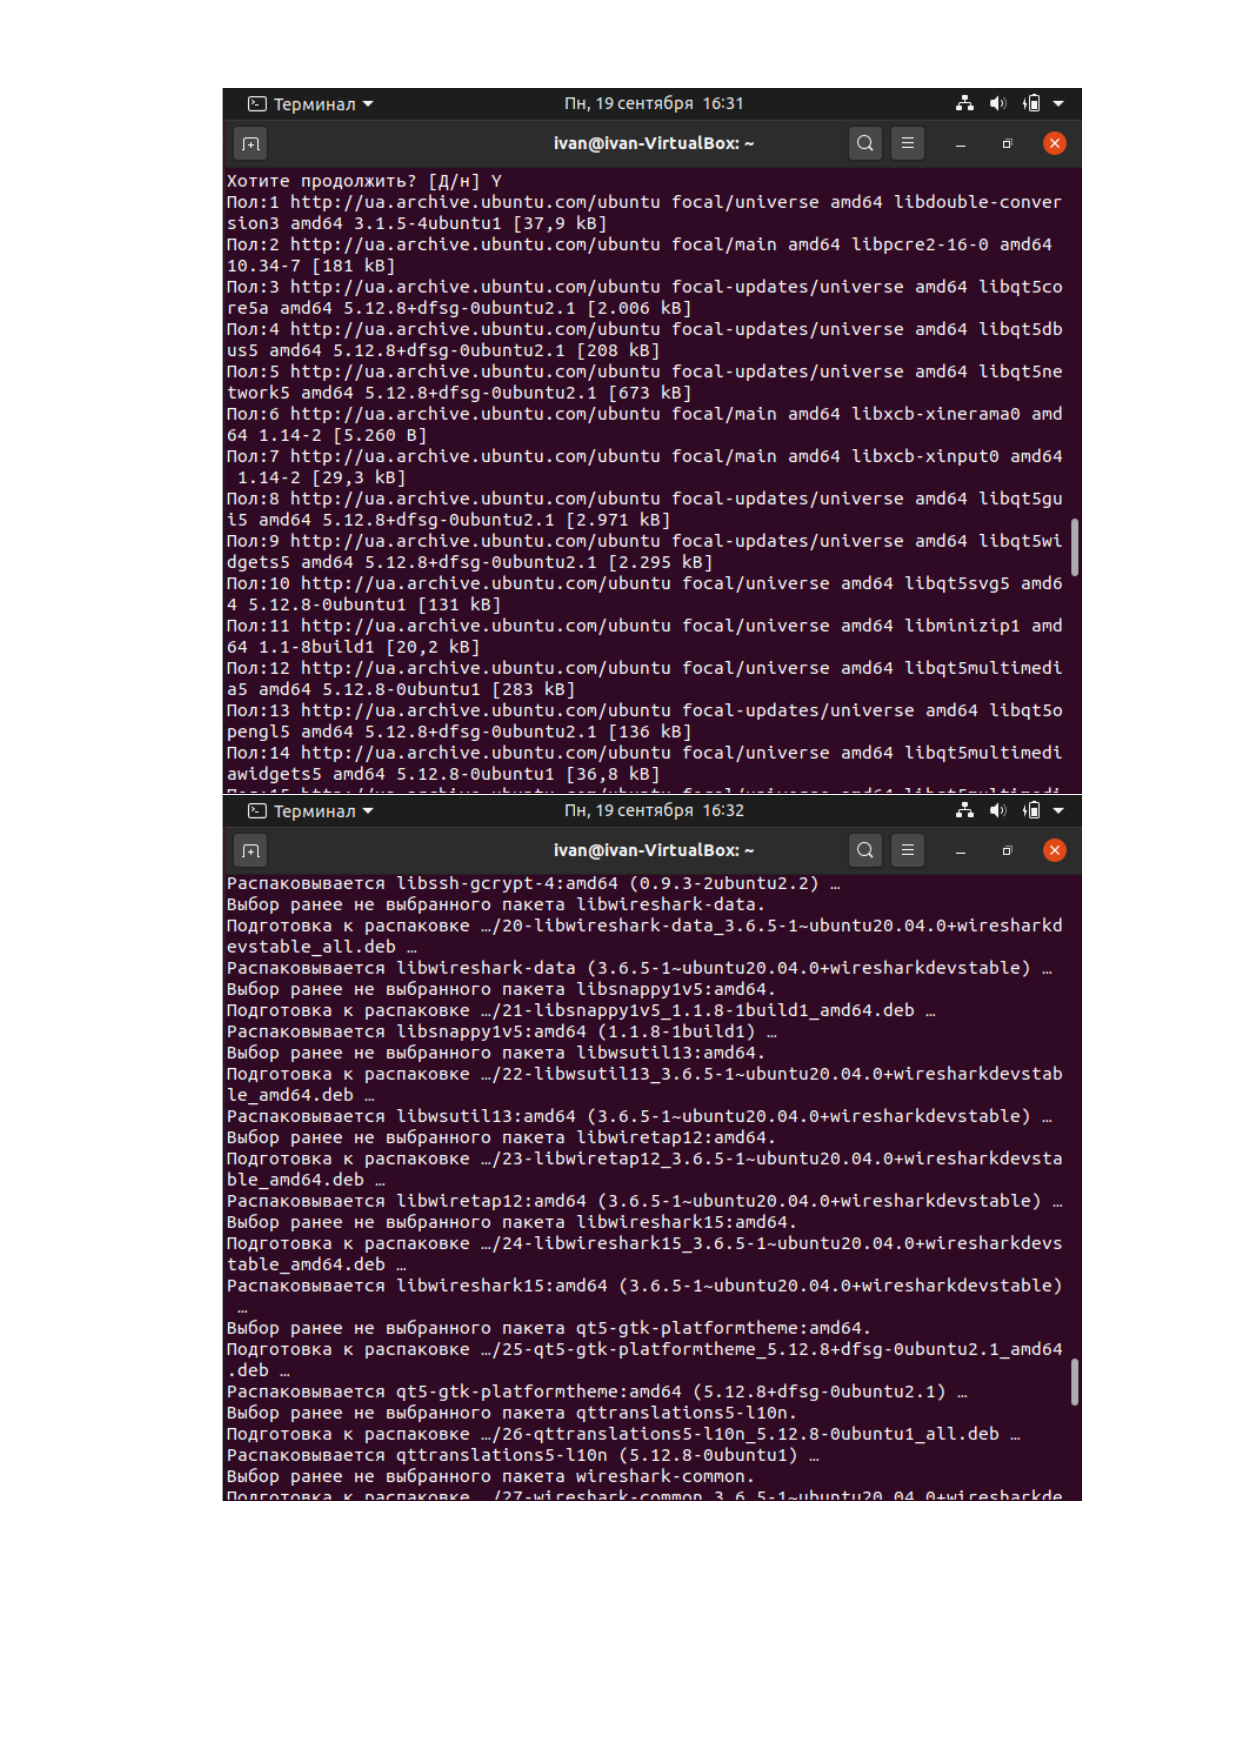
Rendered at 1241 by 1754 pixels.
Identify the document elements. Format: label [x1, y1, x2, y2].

picture [222, 88, 1082, 794]
picture [222, 795, 1082, 1501]
